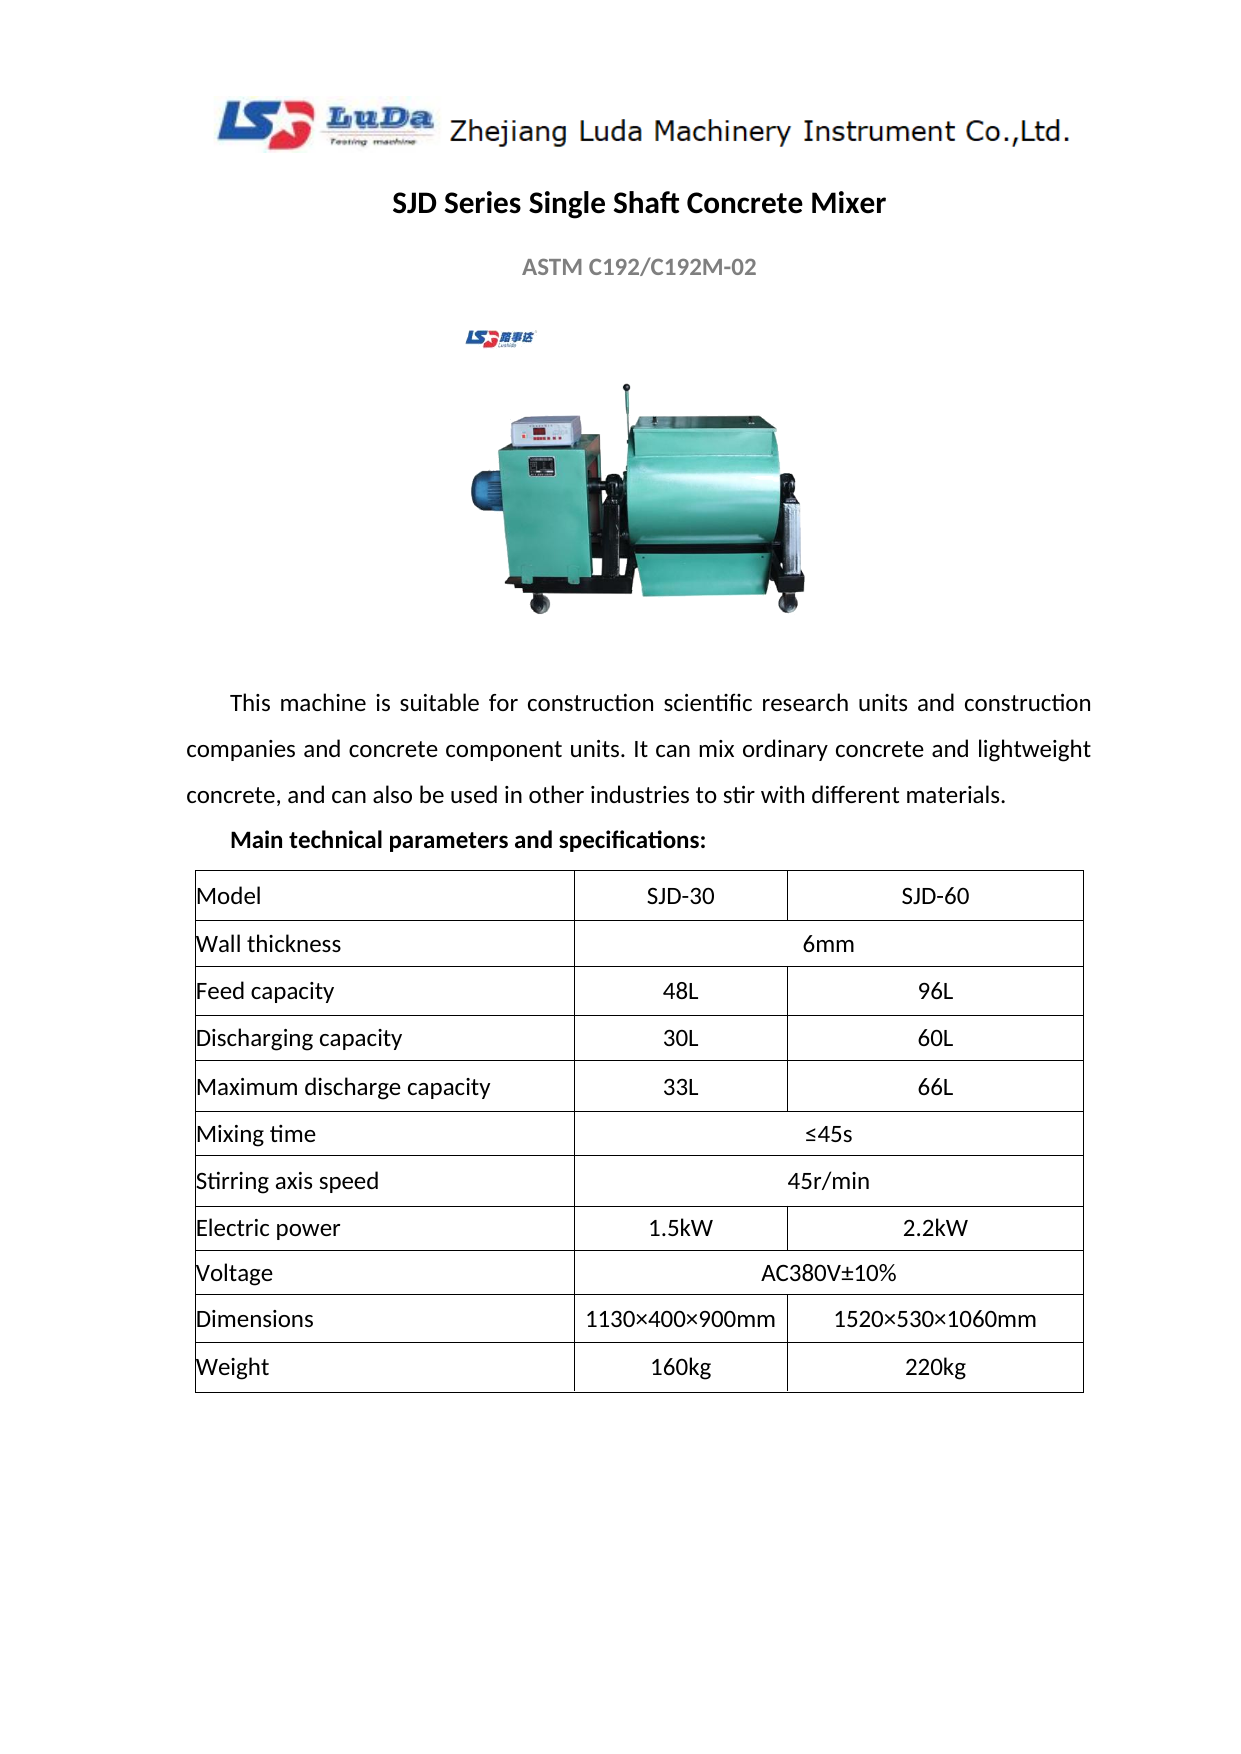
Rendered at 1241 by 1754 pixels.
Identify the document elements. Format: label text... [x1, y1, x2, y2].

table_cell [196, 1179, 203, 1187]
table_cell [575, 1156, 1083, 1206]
picture [213, 96, 1082, 164]
picture [455, 320, 823, 688]
text ASTM C192/C192M-02 [186, 251, 1093, 282]
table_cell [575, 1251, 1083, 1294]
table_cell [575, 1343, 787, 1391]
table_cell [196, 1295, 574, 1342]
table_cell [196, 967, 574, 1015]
text This machine is suitable for construction scientific research units and construction companies and concrete component units. It can mix ordinary concrete and lightweight concrete, and can also be used in other industries to stir with different materials. [186, 687, 1093, 809]
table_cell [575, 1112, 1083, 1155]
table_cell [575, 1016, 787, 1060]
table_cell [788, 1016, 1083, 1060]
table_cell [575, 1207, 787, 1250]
text SJD Series Single Shaft Concrete Mixer [186, 183, 1093, 221]
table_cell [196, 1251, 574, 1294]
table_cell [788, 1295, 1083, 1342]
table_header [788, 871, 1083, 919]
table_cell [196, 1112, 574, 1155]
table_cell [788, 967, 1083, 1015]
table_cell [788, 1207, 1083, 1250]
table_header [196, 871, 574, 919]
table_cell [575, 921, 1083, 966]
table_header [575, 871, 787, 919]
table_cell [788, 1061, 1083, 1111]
text Main technical parameters and specifications: [186, 824, 1093, 855]
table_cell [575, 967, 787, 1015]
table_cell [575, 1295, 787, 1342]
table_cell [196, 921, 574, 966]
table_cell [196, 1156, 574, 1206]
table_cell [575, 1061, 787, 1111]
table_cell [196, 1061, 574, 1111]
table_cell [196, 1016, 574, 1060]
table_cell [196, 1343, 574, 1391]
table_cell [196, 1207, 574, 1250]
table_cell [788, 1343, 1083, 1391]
